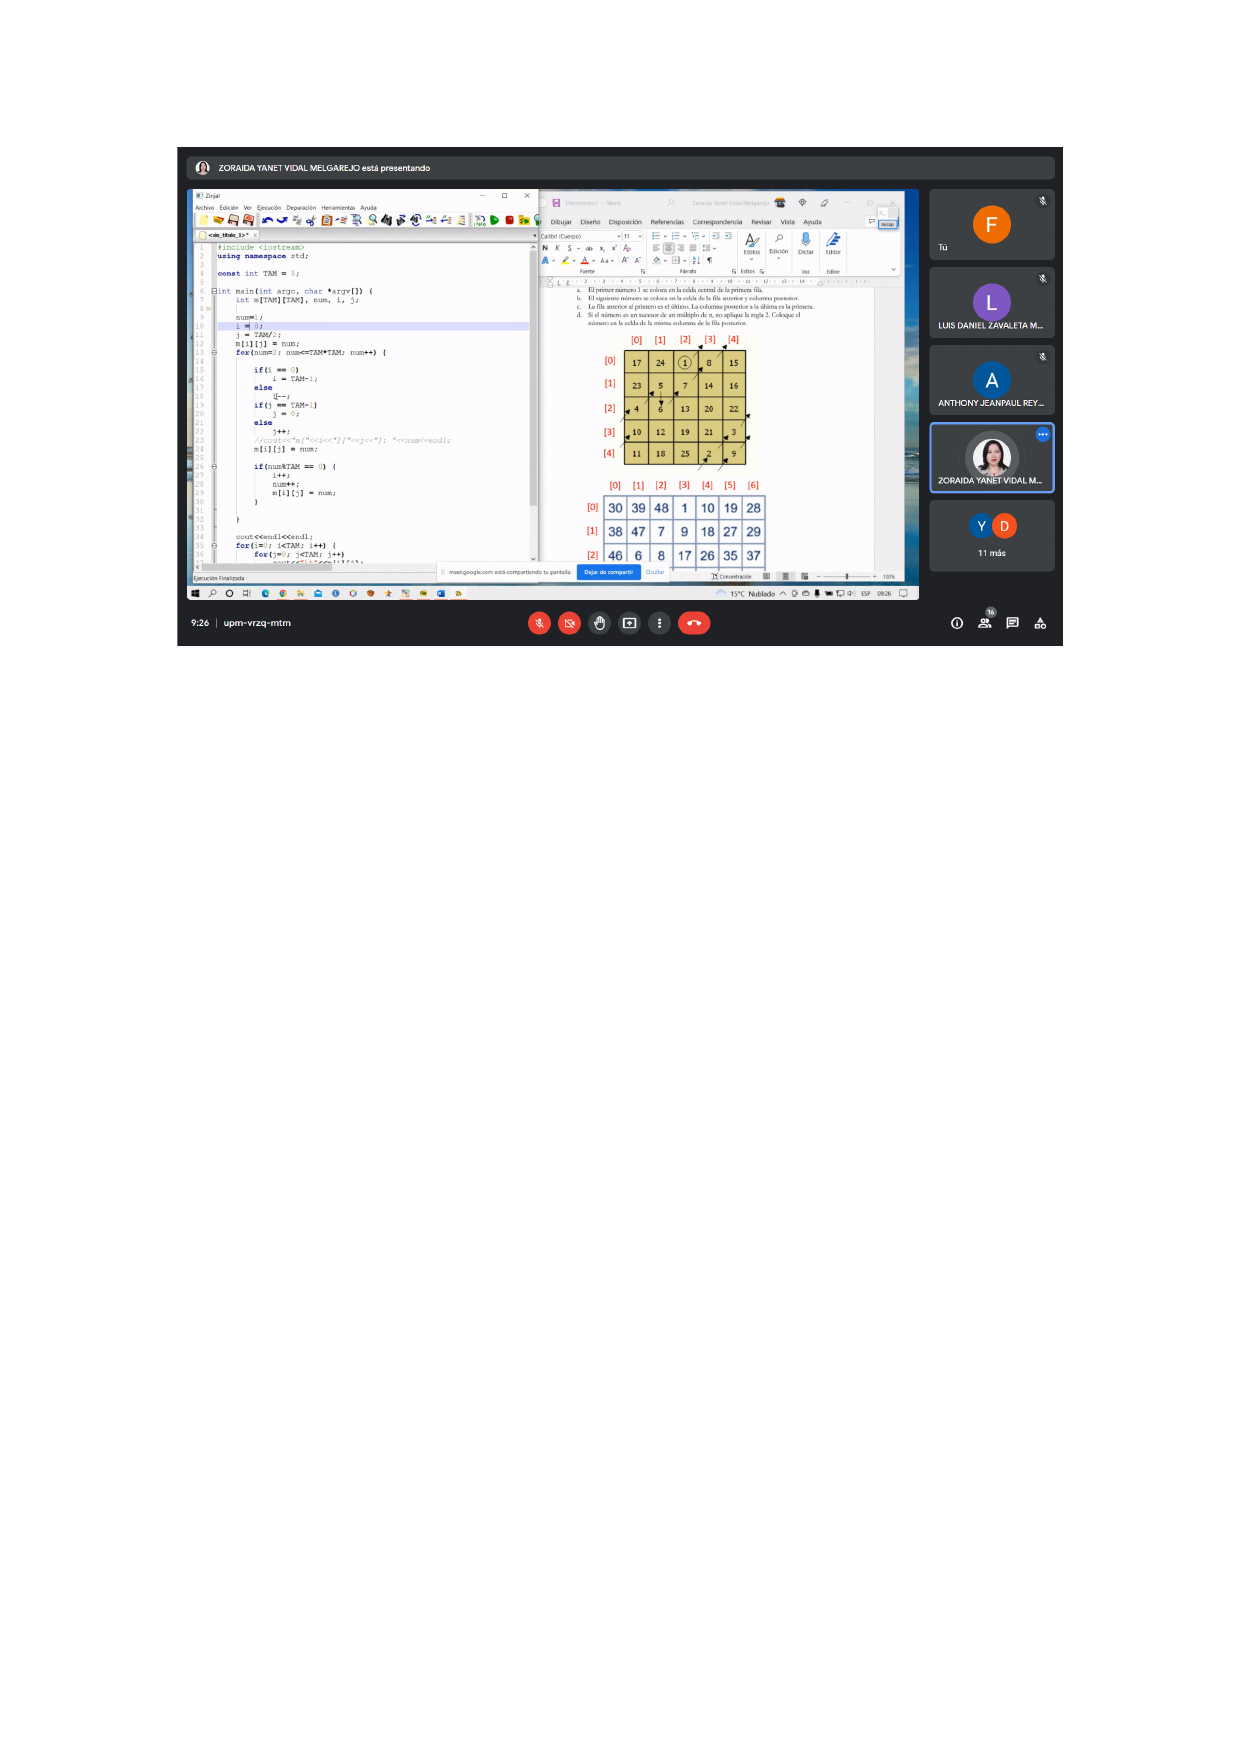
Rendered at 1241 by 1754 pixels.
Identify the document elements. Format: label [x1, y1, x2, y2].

picture [177, 147, 1063, 646]
